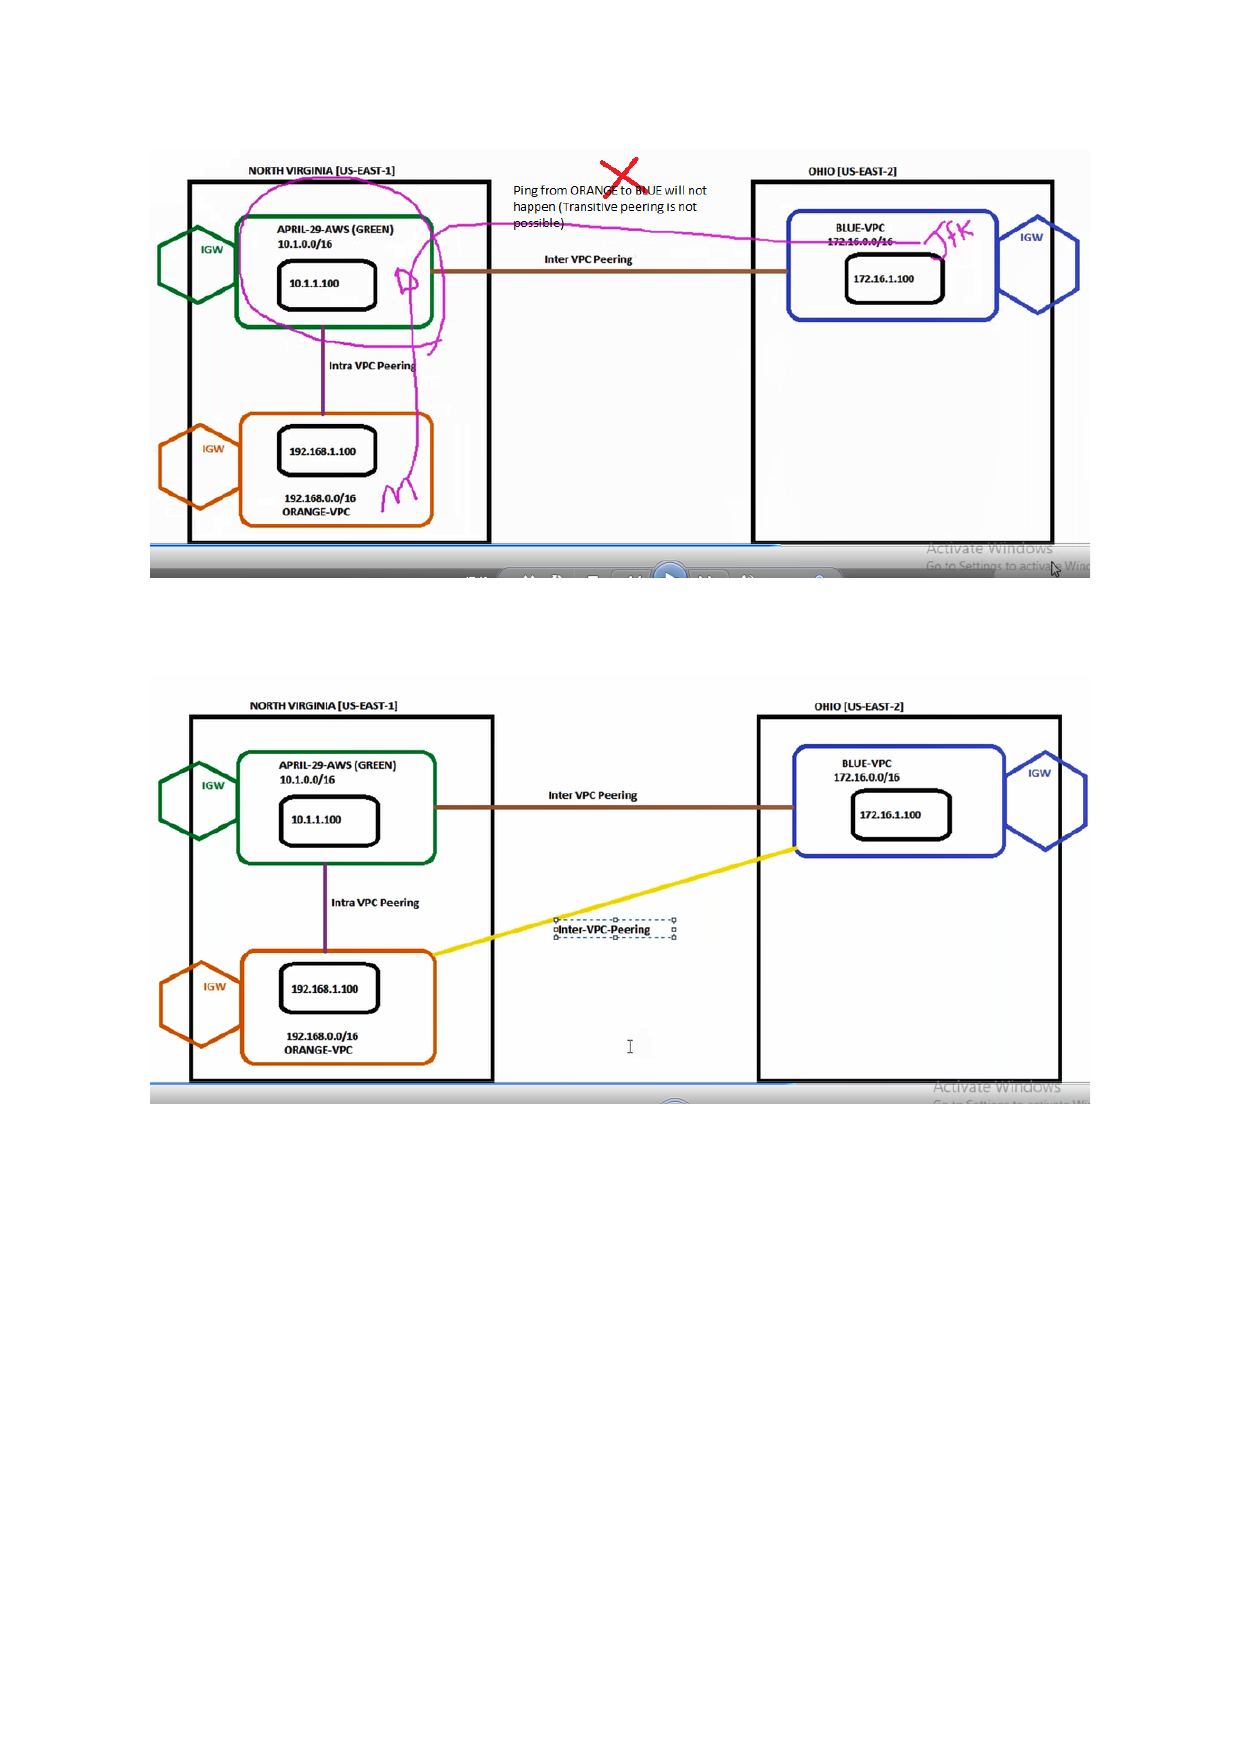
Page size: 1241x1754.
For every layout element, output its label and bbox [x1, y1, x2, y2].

picture [150, 675, 1091, 1104]
picture [150, 150, 1091, 579]
